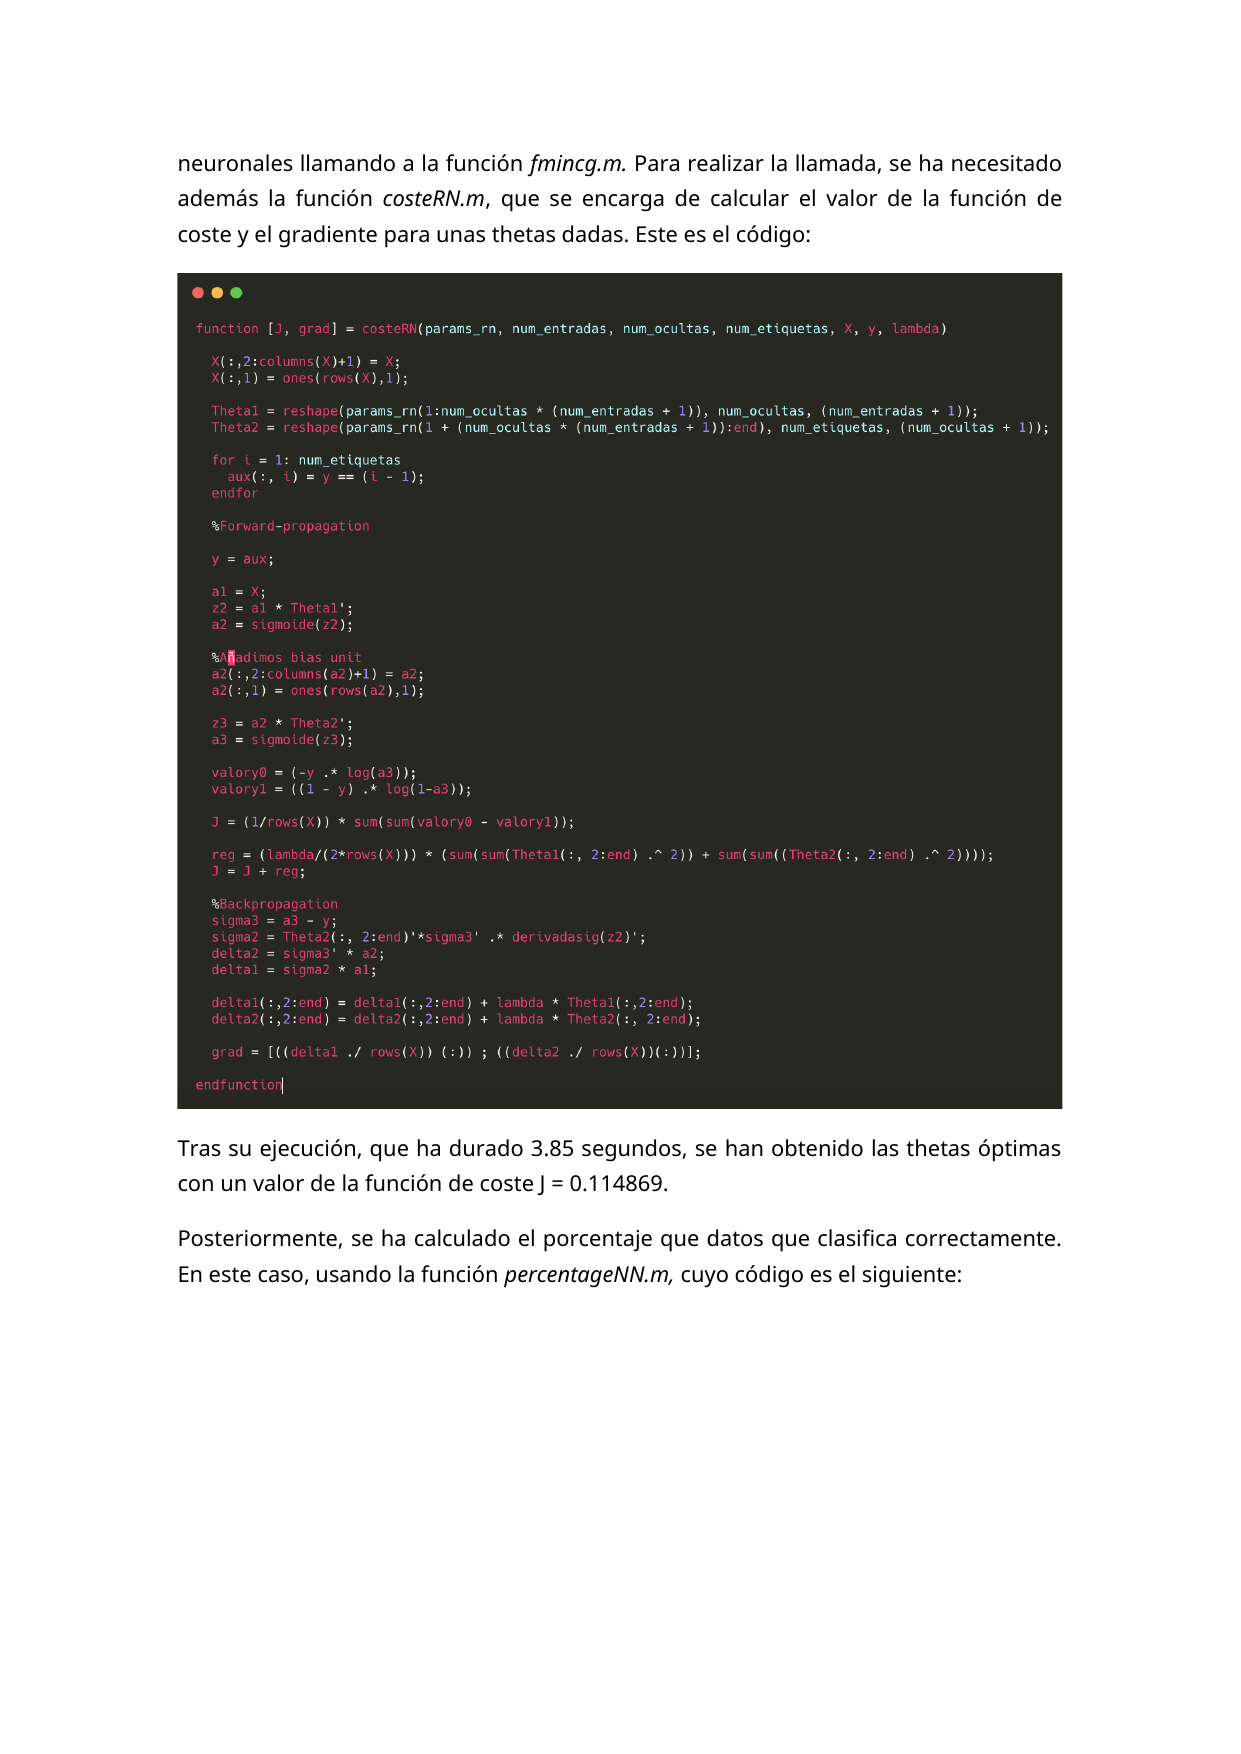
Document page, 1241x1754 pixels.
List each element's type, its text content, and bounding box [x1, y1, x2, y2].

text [177, 148, 1063, 249]
text Tras su ejecución, que ha durado 3.85 segundos, se han obtenido las thetas óptimas con un valor de la función de coste J = 0.114869. [177, 1133, 1063, 1198]
picture [177, 273, 1063, 1109]
text Posteriormente, se ha calculado el porcentaje que datos que clasifica correctamente. En este caso, usando la función percentageNN.m, cuyo código es el siguiente: [177, 1223, 1063, 1288]
